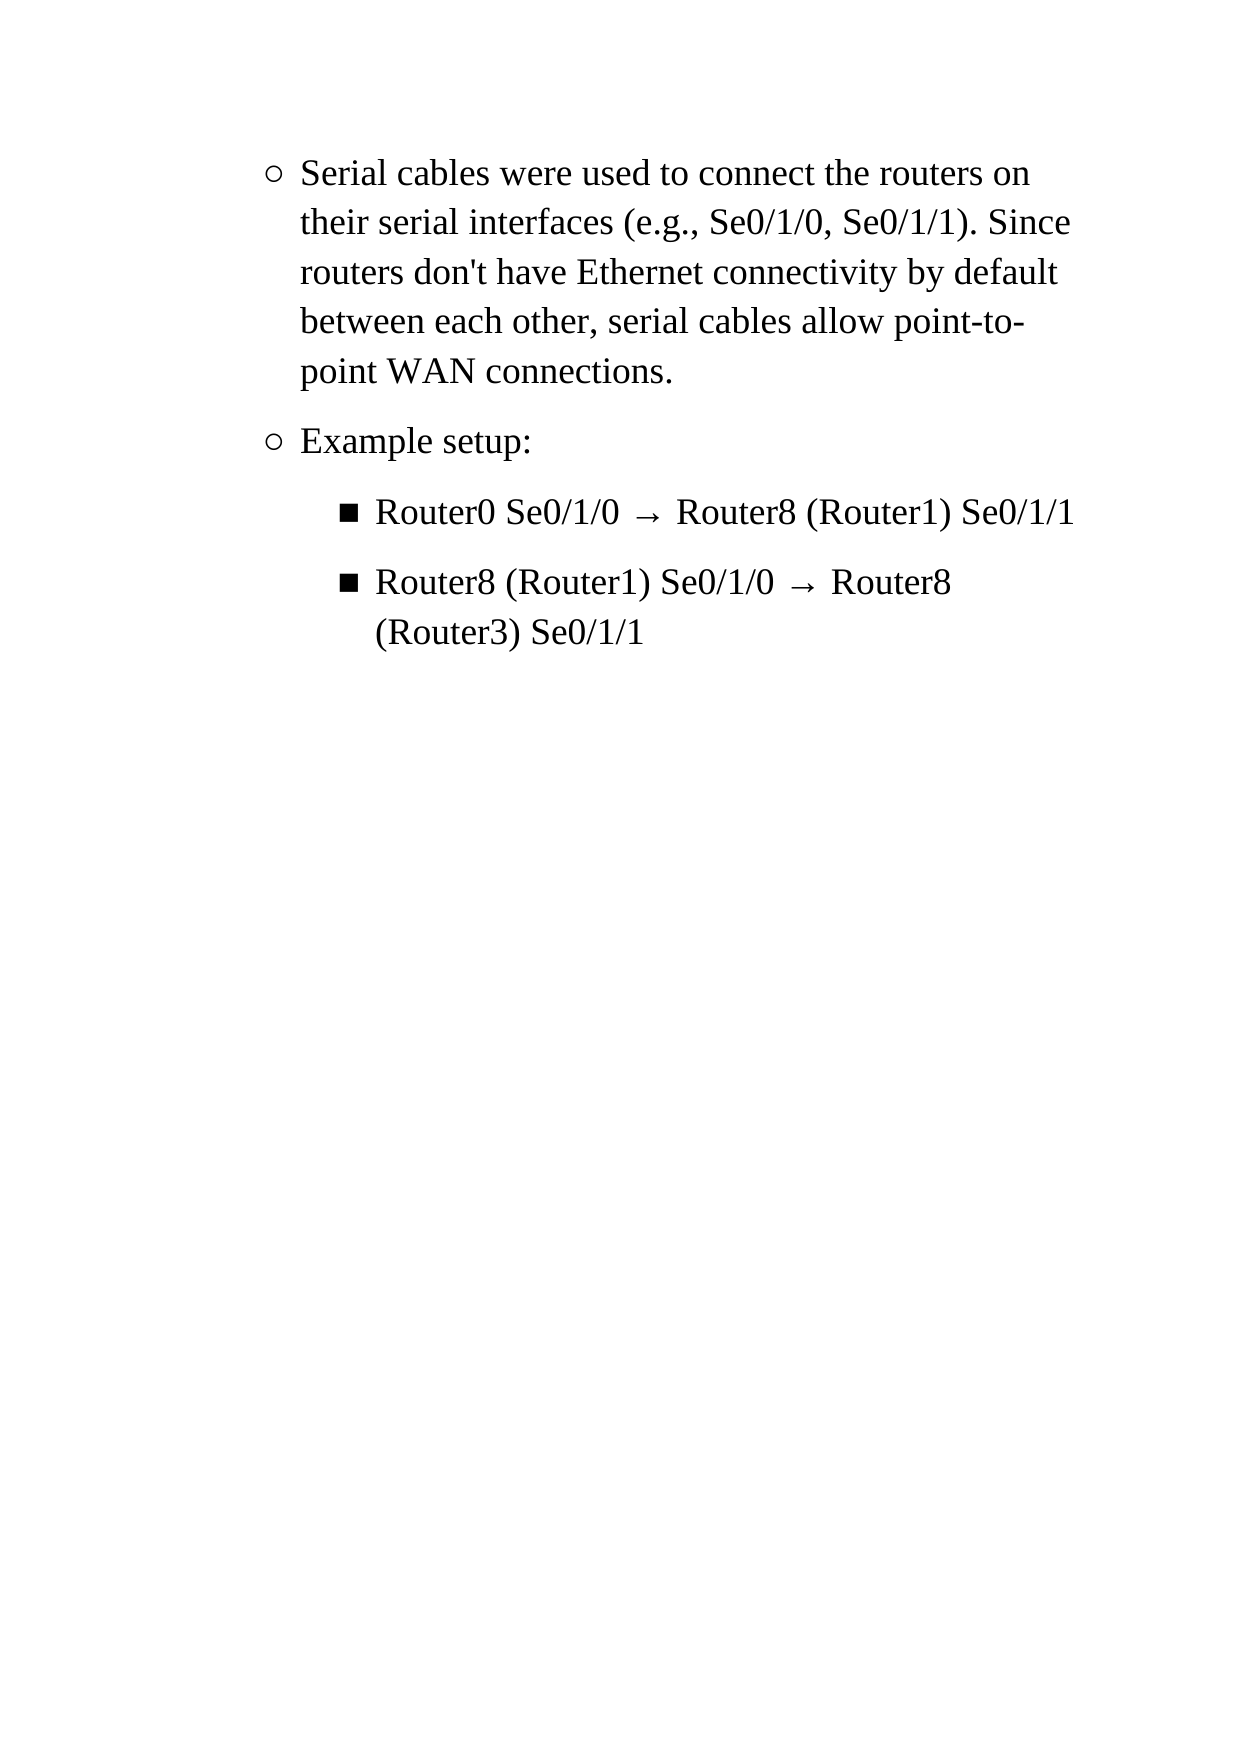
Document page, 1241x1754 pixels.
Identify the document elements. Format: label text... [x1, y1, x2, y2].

list Router0 Se0/1/0 → Router8 (Router1) Se0/1/1 [337, 489, 1090, 532]
list Example setup: [262, 419, 1090, 462]
list Router8 (Router1) Se0/1/0 → Router8 (Router3) Se0/1/1 [337, 559, 1090, 652]
list Serial cables were used to connect the routers on their serial interfaces (e.g., Se0/1/0, Se0/1/1). Since routers don't have Ethernet connectivity by default between each other, serial cables allow point-to-point WAN connections. [262, 150, 1090, 391]
